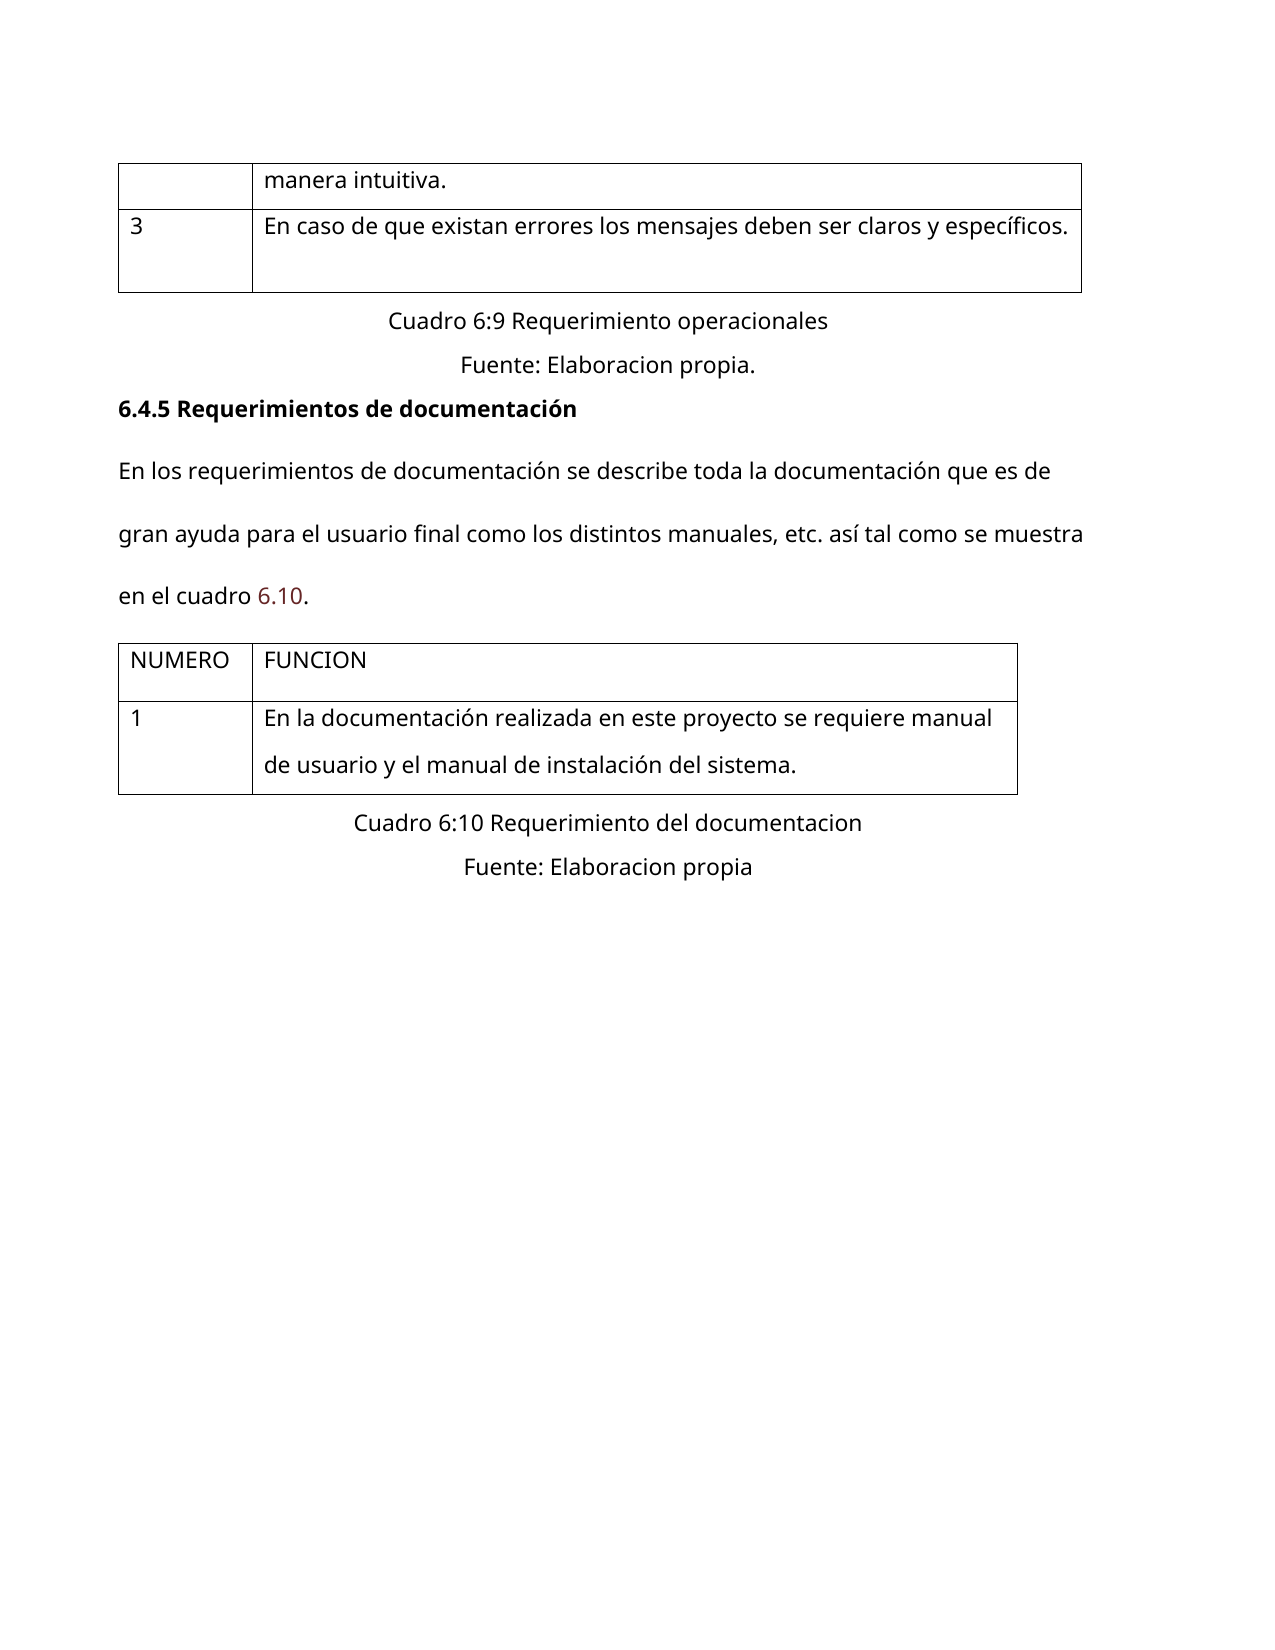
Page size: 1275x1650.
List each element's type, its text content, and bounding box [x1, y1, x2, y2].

text Fuente: Elaboracion propia [118, 851, 1098, 882]
table_header FUNCION [253, 644, 1017, 701]
table_cell 3 [119, 210, 252, 292]
text Cuadro 6:10 Requerimiento del documentacion [118, 807, 1098, 838]
table_cell En caso de que existan errores los mensajes deben ser claros y específicos. [253, 210, 1081, 292]
table_cell En la documentación realizada en este proyecto se requiere manual de usuario y el manual de instalación del sistema. [253, 702, 1017, 793]
table_cell 2 [119, 164, 252, 208]
text En los requerimientos de documentación se describe toda la documentación que es de gran ayuda para el usuario final como los distintos manuales, etc. así tal como se muestra en el cuadro 6.10. [118, 455, 1098, 611]
text Fuente: Elaboracion propia. [118, 349, 1098, 380]
table_cell 1 [119, 702, 252, 793]
text Cuadro 6:9 Requerimiento operacionales [118, 305, 1098, 336]
table_header NUMERO [119, 644, 252, 701]
subtitle 6.4.5 Requerimientos de documentación [118, 393, 1098, 424]
